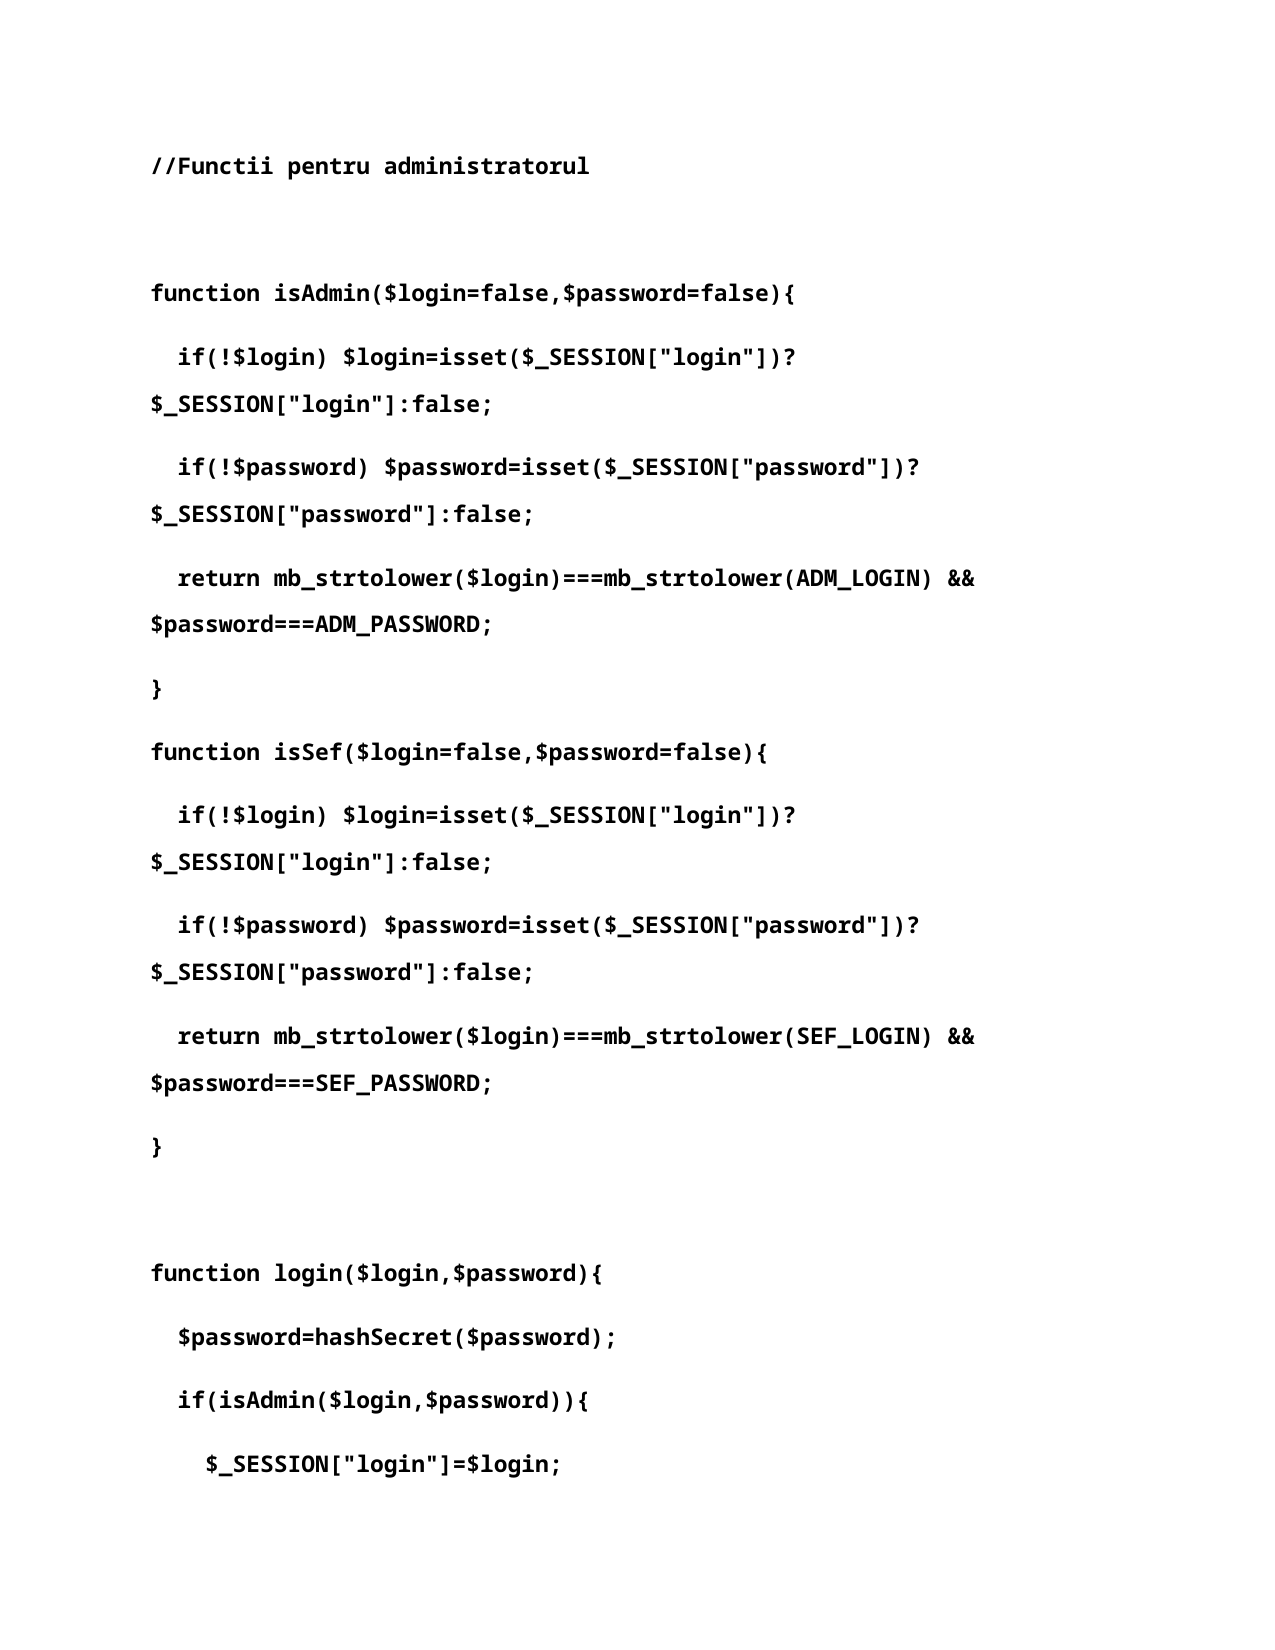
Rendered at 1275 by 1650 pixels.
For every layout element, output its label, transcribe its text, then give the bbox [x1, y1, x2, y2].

text $_SESSION["login"]=$login; [150, 1448, 1125, 1479]
text if(!$login) $login=isset($_SESSION["login"])? $_SESSION["login"]:false; [150, 341, 1125, 419]
text return mb_strtolower($login)===mb_strtolower(ADM_LOGIN) && $password===ADM_PASSWORD; [150, 561, 1125, 639]
text return mb_strtolower($login)===mb_strtolower(SEF_LOGIN) && $password===SEF_PASSWORD; [150, 1020, 1125, 1098]
text function login($login,$password){ [150, 1257, 1125, 1288]
text if(!$password) $password=isset($_SESSION["password"])? $_SESSION["password"]:false; [150, 451, 1125, 529]
text function isAdmin($login=false,$password=false){ [150, 277, 1125, 308]
text if(!$login) $login=isset($_SESSION["login"])? $_SESSION["login"]:false; [150, 799, 1125, 877]
text } [150, 672, 1125, 703]
text $password=hashSecret($password); [150, 1321, 1125, 1352]
text if(isAdmin($login,$password)){ [150, 1384, 1125, 1416]
text //Functii pentru administratorul [150, 150, 1125, 181]
text } [150, 1130, 1125, 1161]
text if(!$password) $password=isset($_SESSION["password"])? $_SESSION["password"]:false; [150, 909, 1125, 987]
text function isSef($login=false,$password=false){ [150, 735, 1125, 767]
